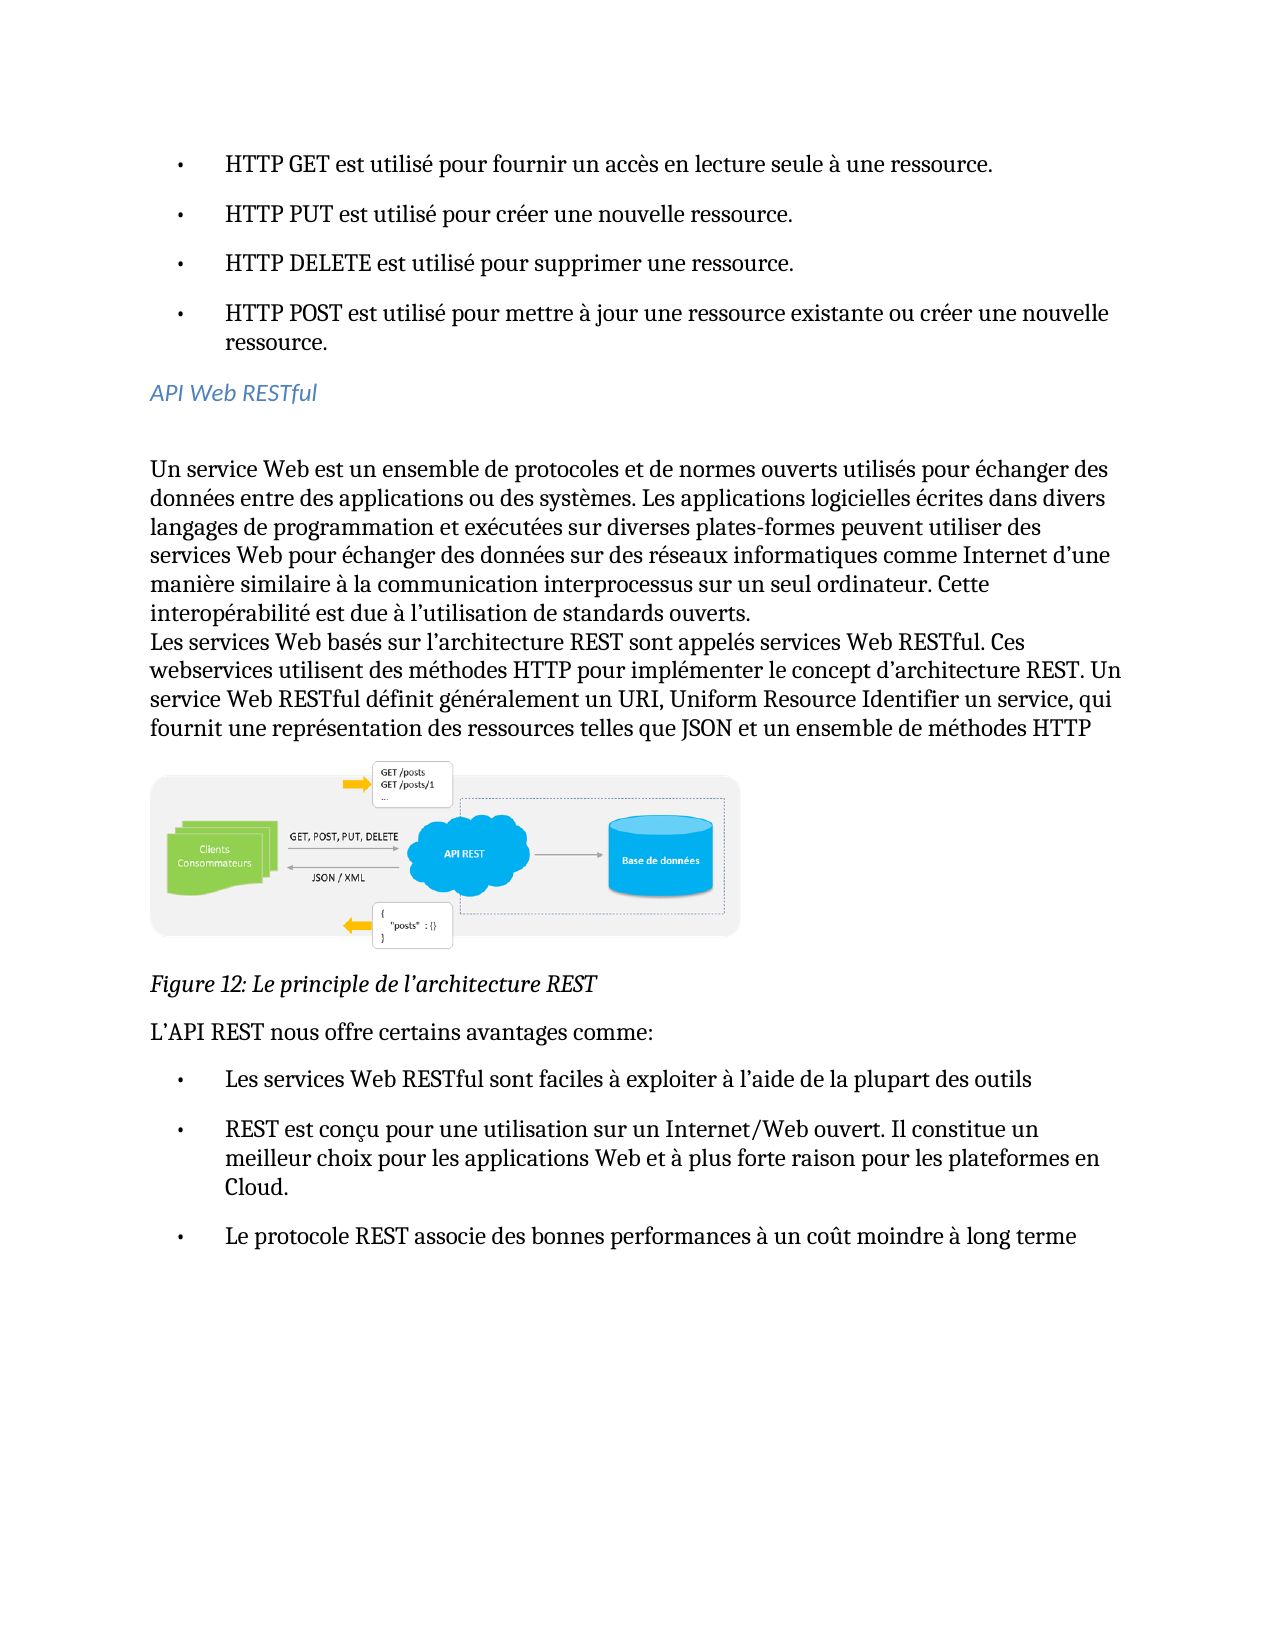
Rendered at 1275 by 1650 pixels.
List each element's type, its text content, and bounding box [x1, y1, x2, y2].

picture [150, 761, 741, 950]
list HTTP GET est utilisé pour fournir un accès en lecture seule à une ressource. [175, 150, 1125, 179]
list Les services Web RESTful sont faciles à exploiter à l’aide de la plupart des outils [175, 1065, 1125, 1094]
list HTTP DELETE est utilisé pour supprimer une ressource. [175, 249, 1125, 278]
list REST est conçu pour une utilisation sur un Internet/Web ouvert. Il constitue un meilleur choix pour les applications Web et à plus forte raison pour les plateformes en Cloud. [175, 1115, 1125, 1201]
list HTTP POST est utilisé pour mettre à jour une ressource existante ou créer une nouvelle ressource. [175, 299, 1125, 356]
text L’API REST nous offre certains avantages comme: [150, 1018, 1125, 1047]
text Un service Web est un ensemble de protocoles et de normes ouverts utilisés pour échanger des données entre des applications ou des systèmes. Les applications logicielles écrites dans divers langages de programmation et exécutées sur diverses plates-formes peuvent utiliser des services Web pour échanger des données sur des réseaux informatiques comme Internet d’une manière similaire à la communication interprocessus sur un seul ordinateur. Cette interopérabilité est due à l’utilisation de standards ouverts. Les services Web basés sur l’architecture REST sont appelés services Web RESTful. Ces webservices utilisent des méthodes HTTP pour implémenter le concept d’architecture REST. Un service Web RESTful définit généralement un URI, Uniform Resource Identifier un service, qui fournit une représentation des ressources telles que JSON et un ensemble de méthodes HTTP [150, 426, 1125, 743]
list HTTP PUT est utilisé pour créer une nouvelle ressource. [175, 199, 1125, 228]
subtitle API Web RESTful [150, 377, 1125, 408]
list Le protocole REST associe des bonnes performances à un coût moindre à long terme [175, 1222, 1125, 1251]
